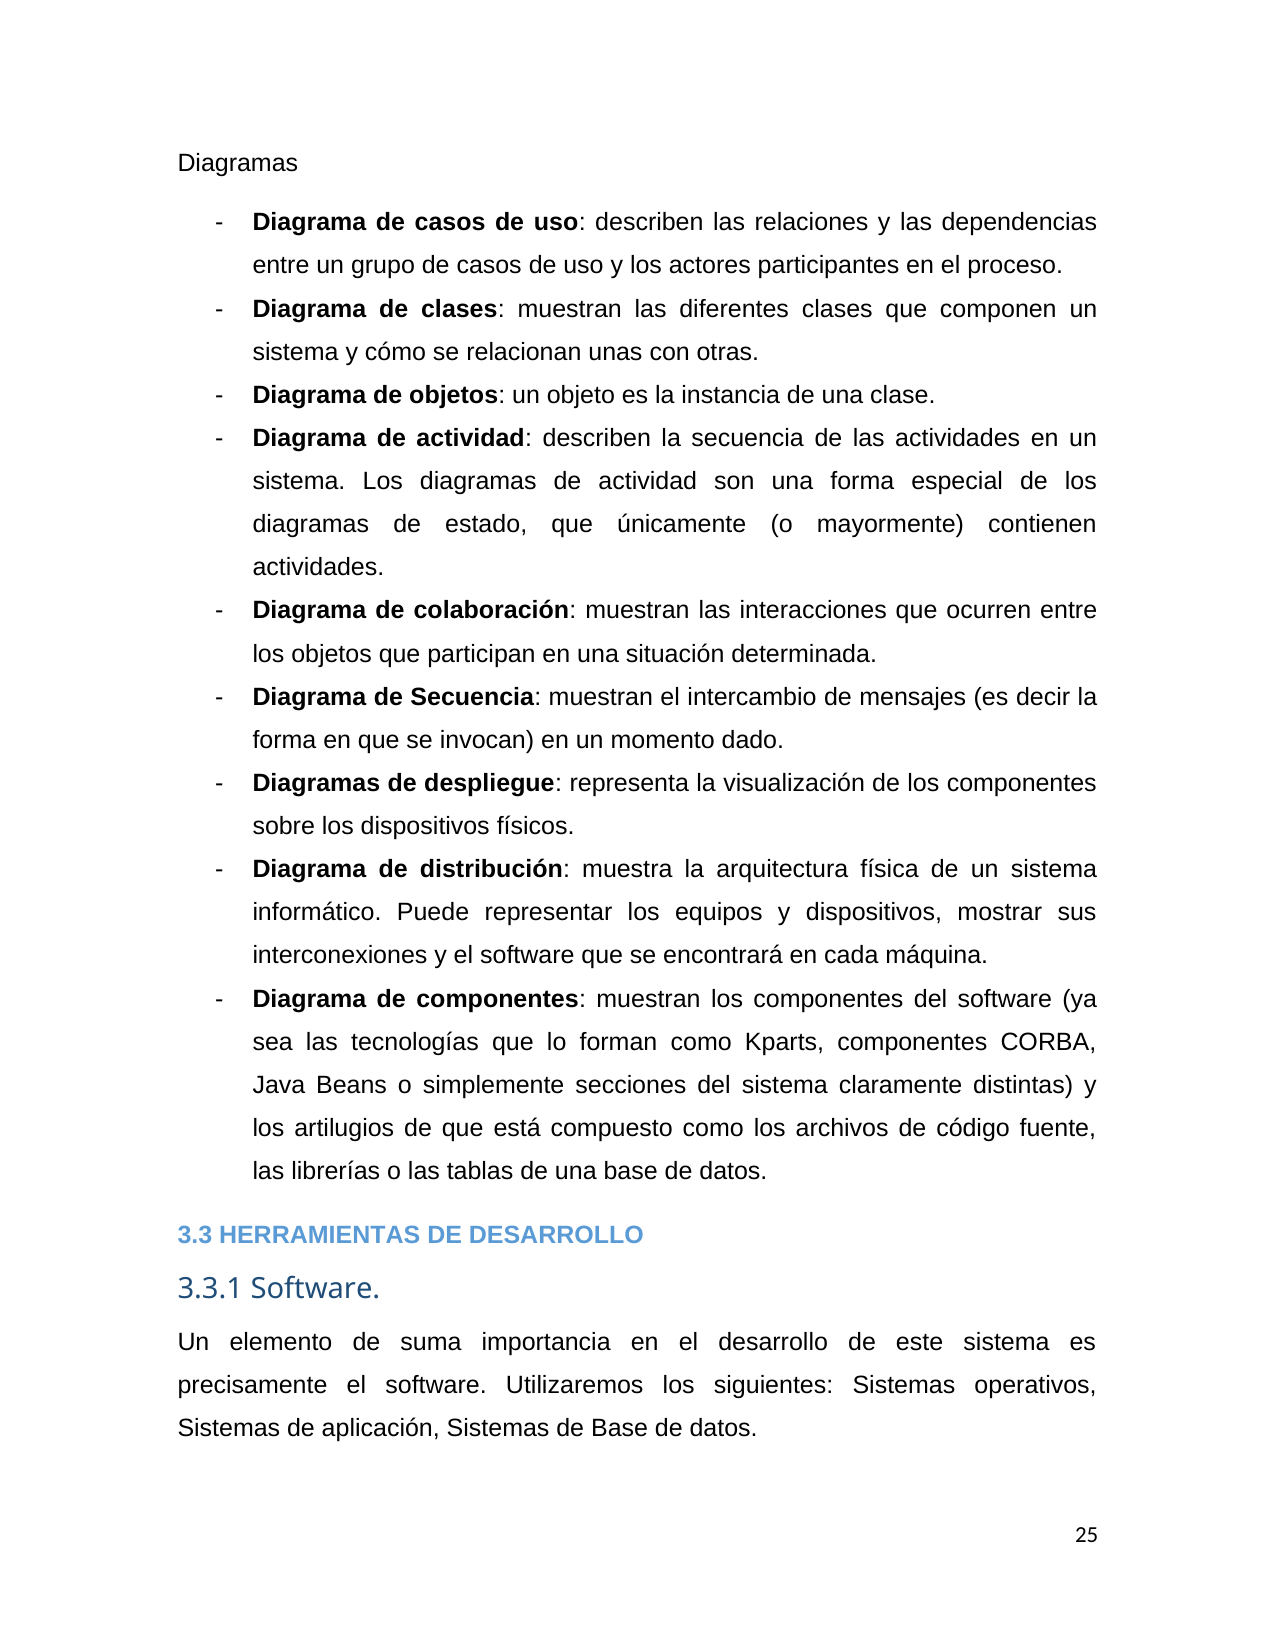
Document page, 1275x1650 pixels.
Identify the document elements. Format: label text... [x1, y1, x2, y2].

text Un elemento de suma importancia en el desarrollo de este sistema es precisamente el software. Utilizaremos los siguientes: Sistemas operativos, Sistemas de aplicación, Sistemas de Base de datos. [177, 1327, 1098, 1442]
list Diagramas de despliegue: representa la visualización de los componentes sobre los dispositivos físicos. [215, 768, 1098, 840]
list Diagrama de colaboración: muestran las interacciones que ocurren entre los objetos que participan en una situación determinada. [215, 596, 1098, 667]
subtitle 3.3.1 Software. [177, 1267, 1098, 1307]
list Diagrama de actividad: describen la secuencia de las actividades en un sistema. Los diagramas de actividad son una forma especial de los diagramas de estado, que únicamente (o mayormente) contienen actividades. [215, 423, 1098, 581]
text Diagramas [177, 148, 1098, 176]
list Diagrama de clases: muestran las diferentes clases que componen un sistema y cómo se relacionan unas con otras. [215, 294, 1098, 366]
list Diagrama de Secuencia: muestran el intercambio de mensajes (es decir la forma en que se invocan) en un momento dado. [215, 682, 1098, 754]
list Diagrama de distribución: muestra la arquitectura física de un sistema informático. Puede representar los equipos y dispositivos, mostrar sus interconexiones y el software que se encontrará en cada máquina. [215, 854, 1098, 969]
list Diagrama de objetos: un objeto es la instancia de una clase. [215, 380, 1098, 409]
list Diagrama de casos de uso: describen las relaciones y las dependencias entre un grupo de casos de uso y los actores participantes en el proceso. [215, 207, 1098, 279]
subtitle 3.3 HERRAMIENTAS DE DESARROLLO [177, 1220, 1098, 1249]
list Diagrama de componentes: muestran los componentes del software (ya sea las tecnologías que lo forman como Kparts, componentes CORBA, Java Beans o simplemente secciones del sistema claramente distintas) y los artilugios de que está compuesto como los archivos de código fuente, las librerías o las tablas de una base de datos. [215, 984, 1098, 1185]
